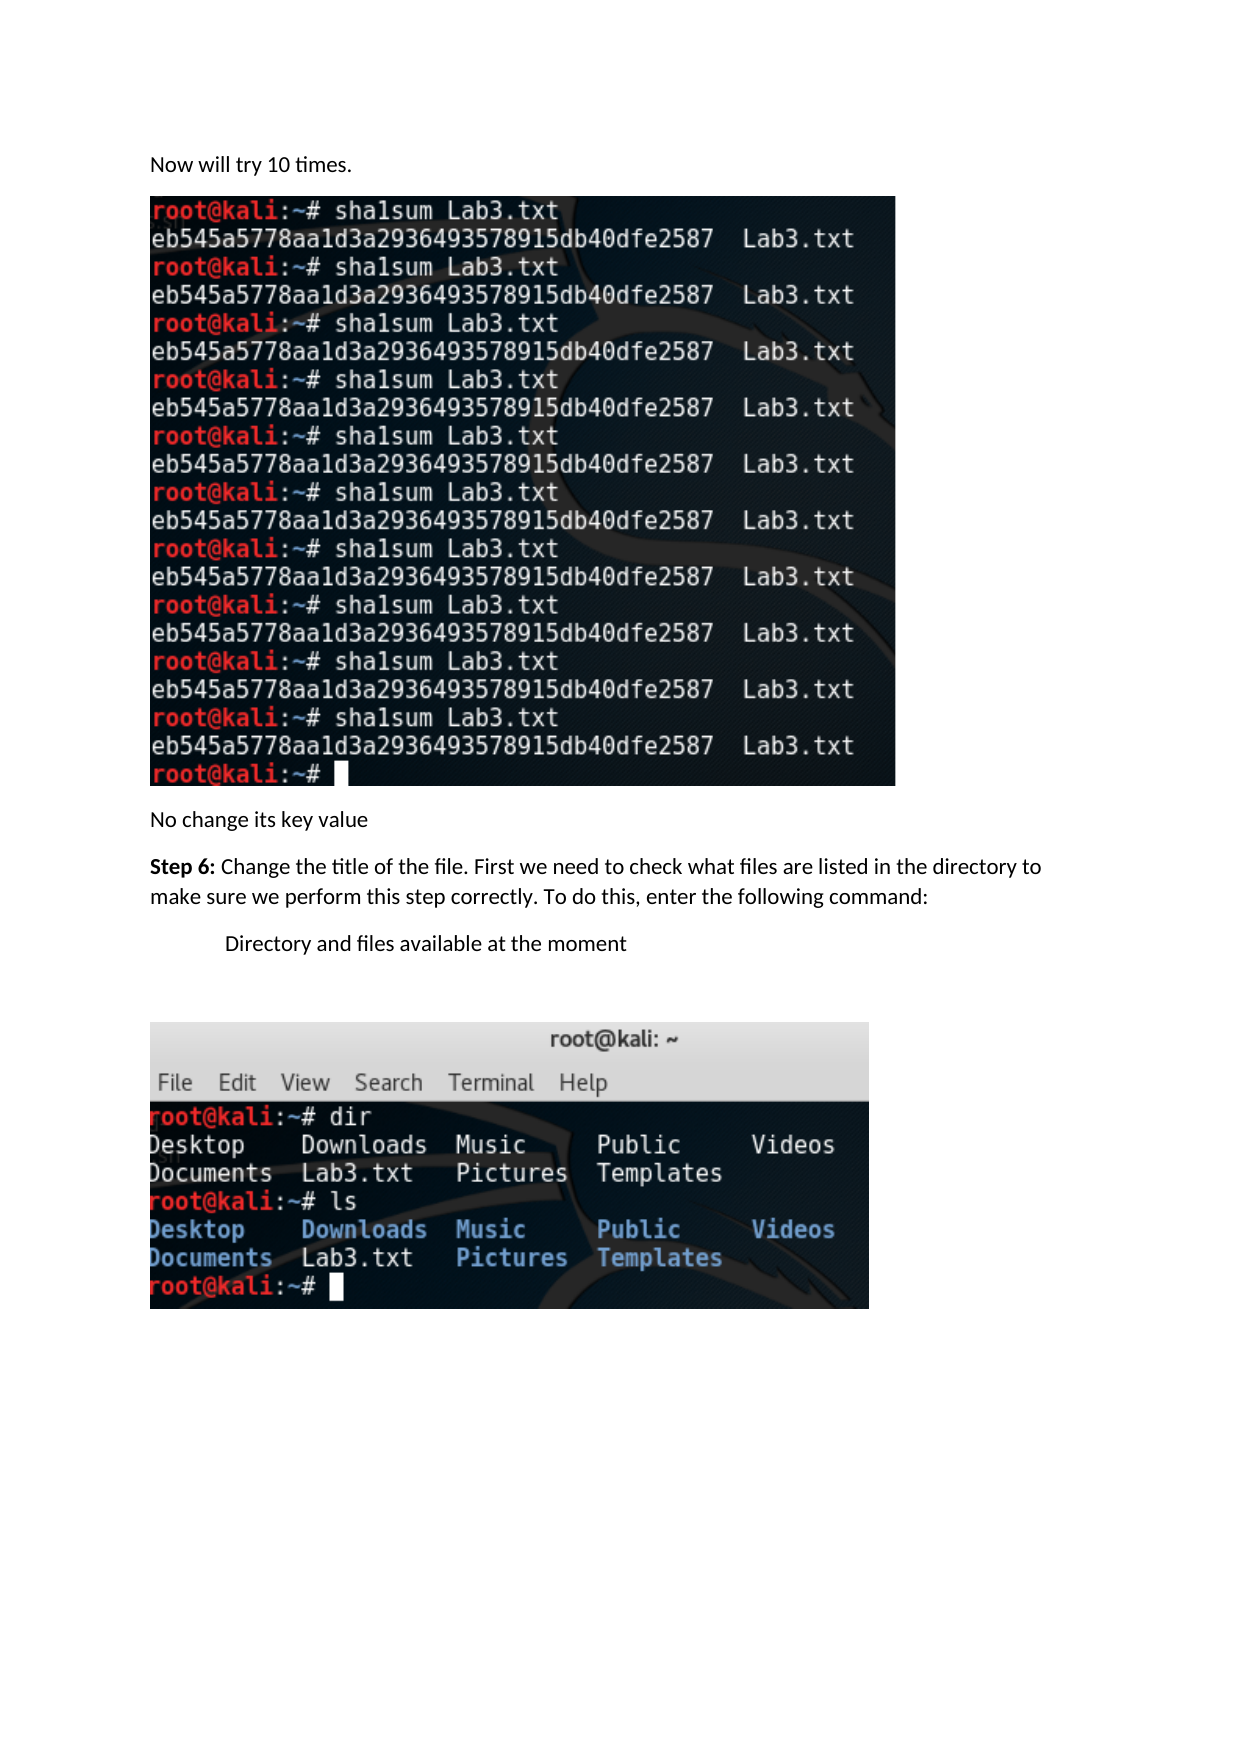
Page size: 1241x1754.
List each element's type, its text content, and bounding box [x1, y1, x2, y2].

text Step 6: Change the title of the file. First we need to check what files are listed in the directory to make sure we perform this step correctly. To do this, enter the following command: [150, 852, 1090, 910]
text Now will try 10 times. [150, 150, 1090, 178]
picture [150, 1022, 869, 1309]
text No change its key value [150, 805, 1090, 833]
picture [150, 196, 896, 786]
text Directory and files available at the moment [150, 929, 1090, 957]
